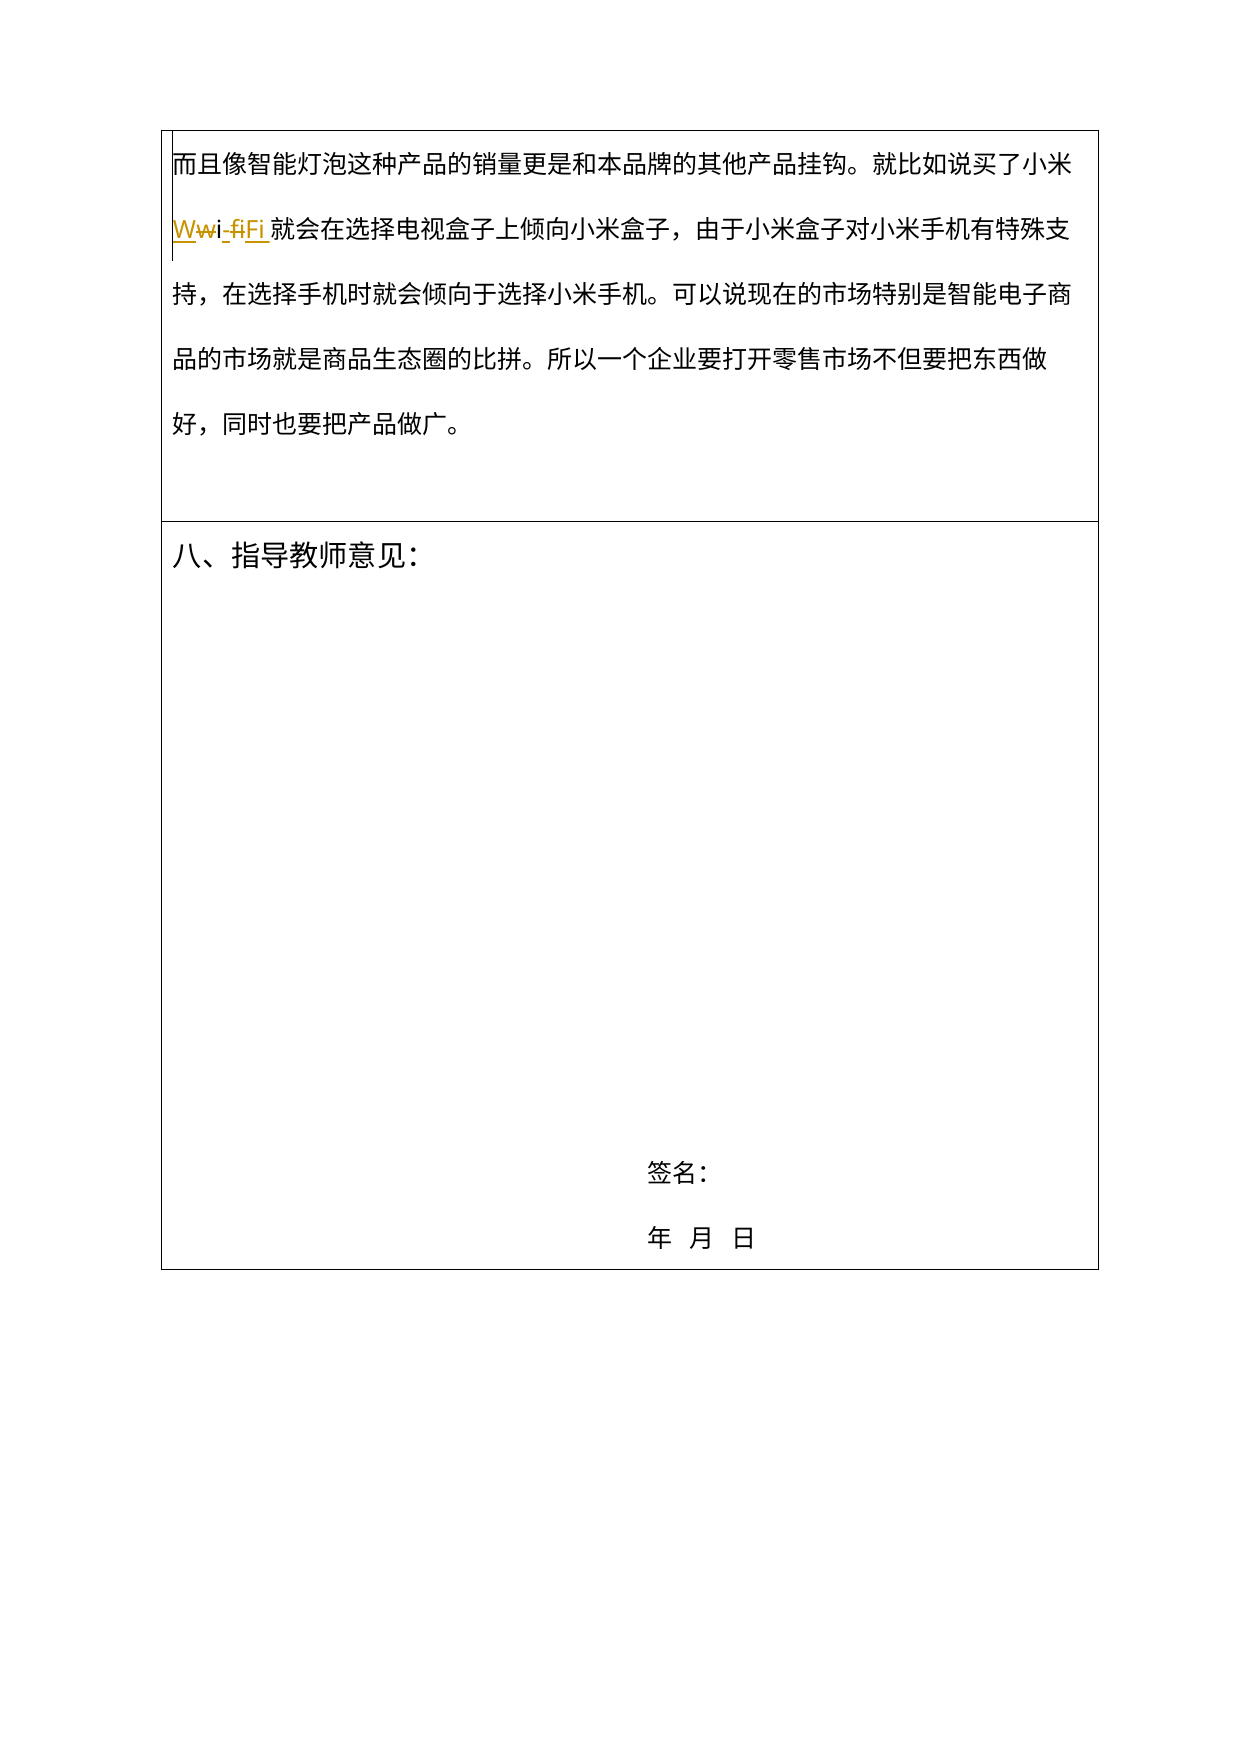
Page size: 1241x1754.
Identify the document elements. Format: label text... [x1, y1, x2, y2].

table_cell 八、指导教师意见： 签名： 年 月 日 [162, 522, 1098, 1269]
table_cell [162, 131, 1098, 521]
